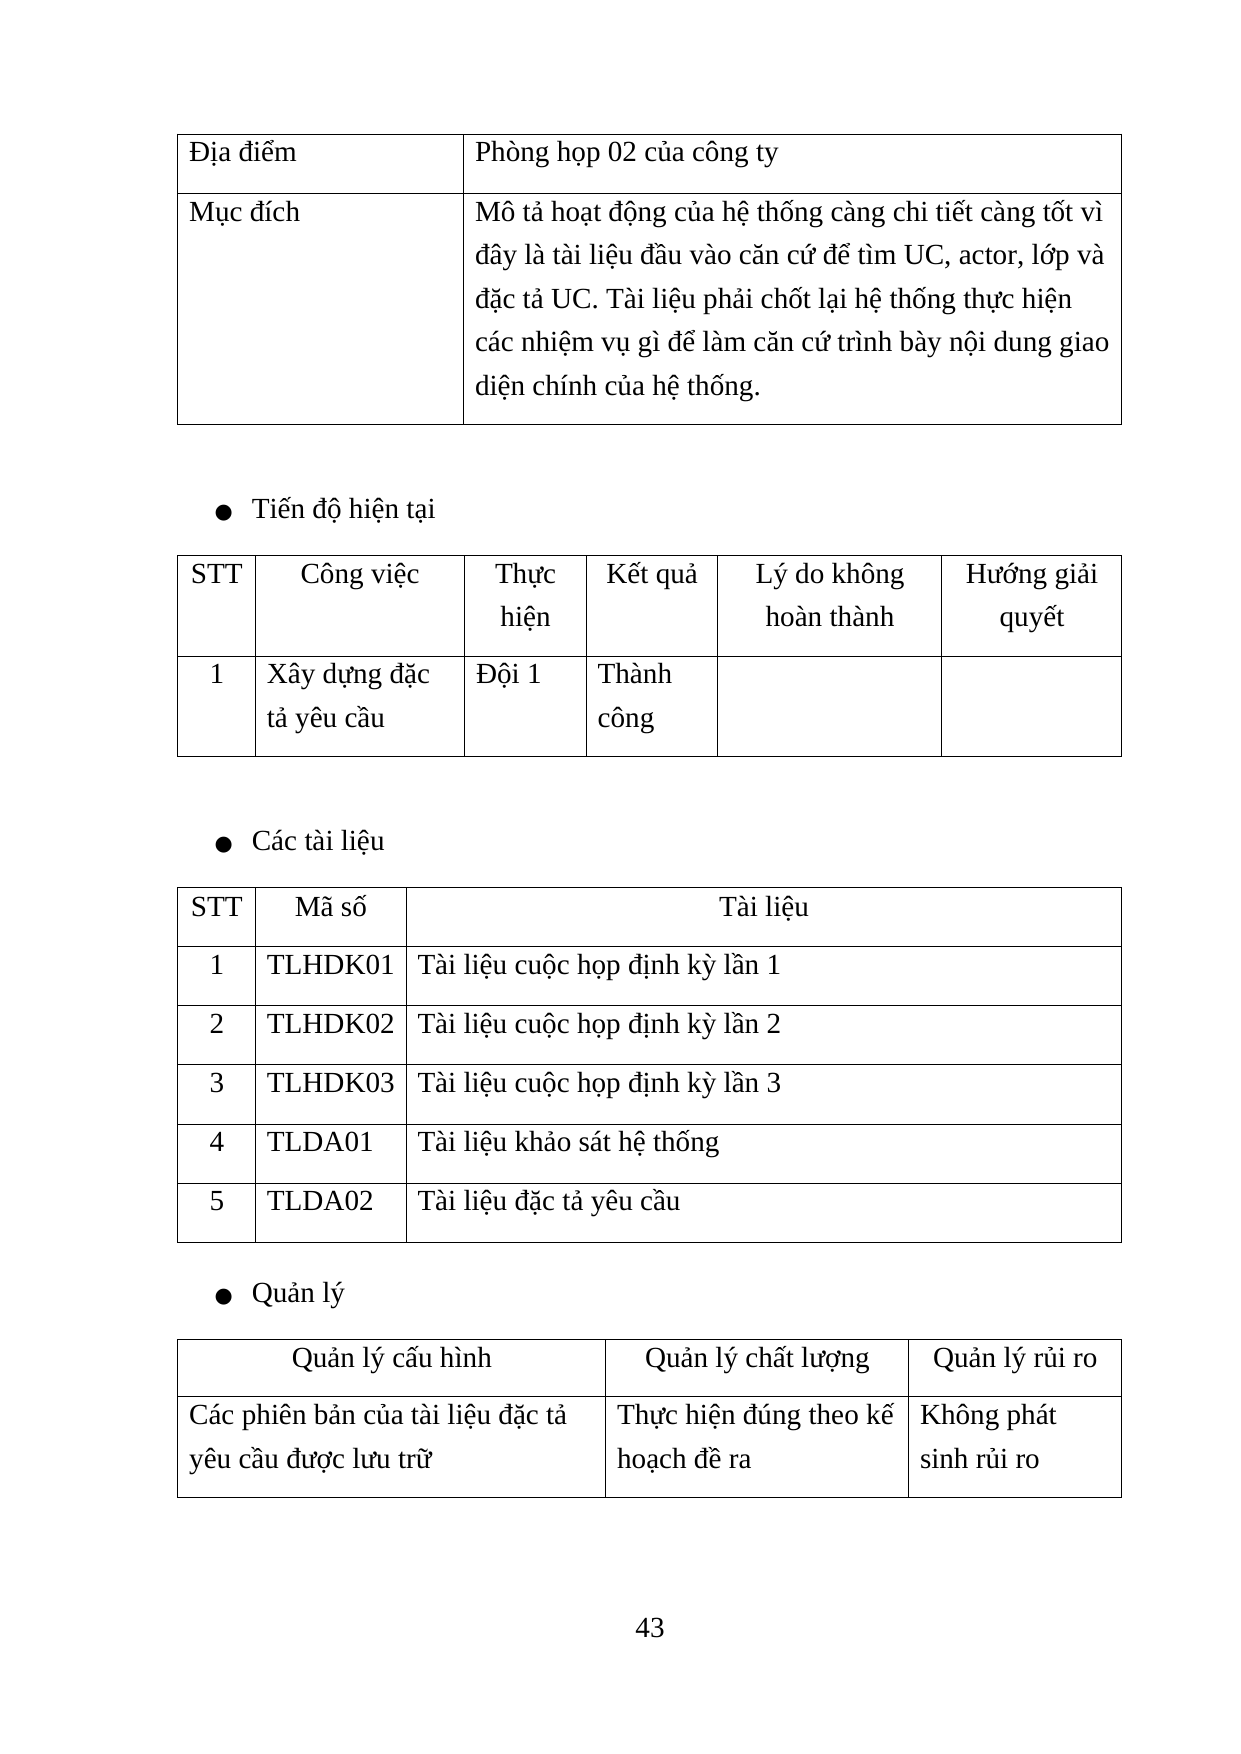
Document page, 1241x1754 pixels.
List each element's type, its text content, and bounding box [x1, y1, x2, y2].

table_cell 1 [178, 947, 255, 1005]
table_cell 3 [178, 1065, 255, 1123]
table_cell Xây dựng đặc tả yêu cầu [256, 657, 464, 756]
table_cell TLHDK01 [256, 947, 406, 1005]
table_cell Tài liệu cuộc họp định kỳ lần 2 [407, 1006, 1121, 1064]
table_cell 4 [178, 1125, 255, 1182]
table_header Quản lý chất lượng [606, 1340, 908, 1396]
table_header STT [178, 556, 255, 656]
list Các tài liệu [214, 819, 1122, 862]
table_header Tài liệu [407, 888, 1121, 946]
table_header Mã số [256, 888, 406, 946]
table_cell TLDA01 [256, 1125, 406, 1182]
table_header Hướng giải quyết [942, 556, 1121, 656]
table_cell Tài liệu cuộc họp định kỳ lần 3 [407, 1065, 1121, 1123]
table_cell Các phiên bản của tài liệu đặc tả yêu cầu được lưu trữ [178, 1397, 605, 1497]
table_cell [718, 657, 941, 756]
table_cell Thành công [587, 657, 717, 756]
table_cell Địa điểm [178, 135, 463, 193]
table_cell Mục đích [178, 194, 463, 424]
table_header Quản lý rủi ro [909, 1340, 1121, 1396]
table_cell Phòng họp 02 của công ty [464, 135, 1121, 193]
table_cell Thực hiện đúng theo kế hoạch đề ra [606, 1397, 908, 1497]
table_cell Tài liệu khảo sát hệ thống [407, 1125, 1121, 1182]
list Quản lý [214, 1271, 1122, 1314]
table_header Quản lý cấu hình [178, 1340, 605, 1396]
table_cell TLDA02 [256, 1184, 406, 1242]
table_cell TLHDK03 [256, 1065, 406, 1123]
table_cell TLHDK02 [256, 1006, 406, 1064]
table_cell Không phát sinh rủi ro [909, 1397, 1121, 1497]
table_cell Mô tả hoạt động của hệ thống càng chi tiết càng tốt vì đây là tài liệu đầu vào căn cứ để tìm UC, actor, lớp và đặc tả UC. Tài liệu phải chốt lại hệ thống thực hiện các nhiệm vụ gì để làm căn cứ trình bày nội dung giao diện chính của hệ thống. [464, 194, 1121, 424]
table_header Lý do không hoàn thành [718, 556, 941, 656]
table_header Thực hiện [465, 556, 586, 656]
table_cell Tài liệu cuộc họp định kỳ lần 1 [407, 947, 1121, 1005]
table_cell 5 [178, 1184, 255, 1242]
table_header Công việc [256, 556, 464, 656]
table_header Kết quả [587, 556, 717, 656]
table_cell 1 [178, 657, 255, 756]
table_cell 2 [178, 1006, 255, 1064]
table_cell Đội 1 [465, 657, 586, 756]
table_cell [942, 657, 1121, 756]
list Tiến độ hiện tại [214, 487, 1122, 530]
table_header STT [178, 888, 255, 946]
table_cell Tài liệu đặc tả yêu cầu [407, 1184, 1121, 1242]
